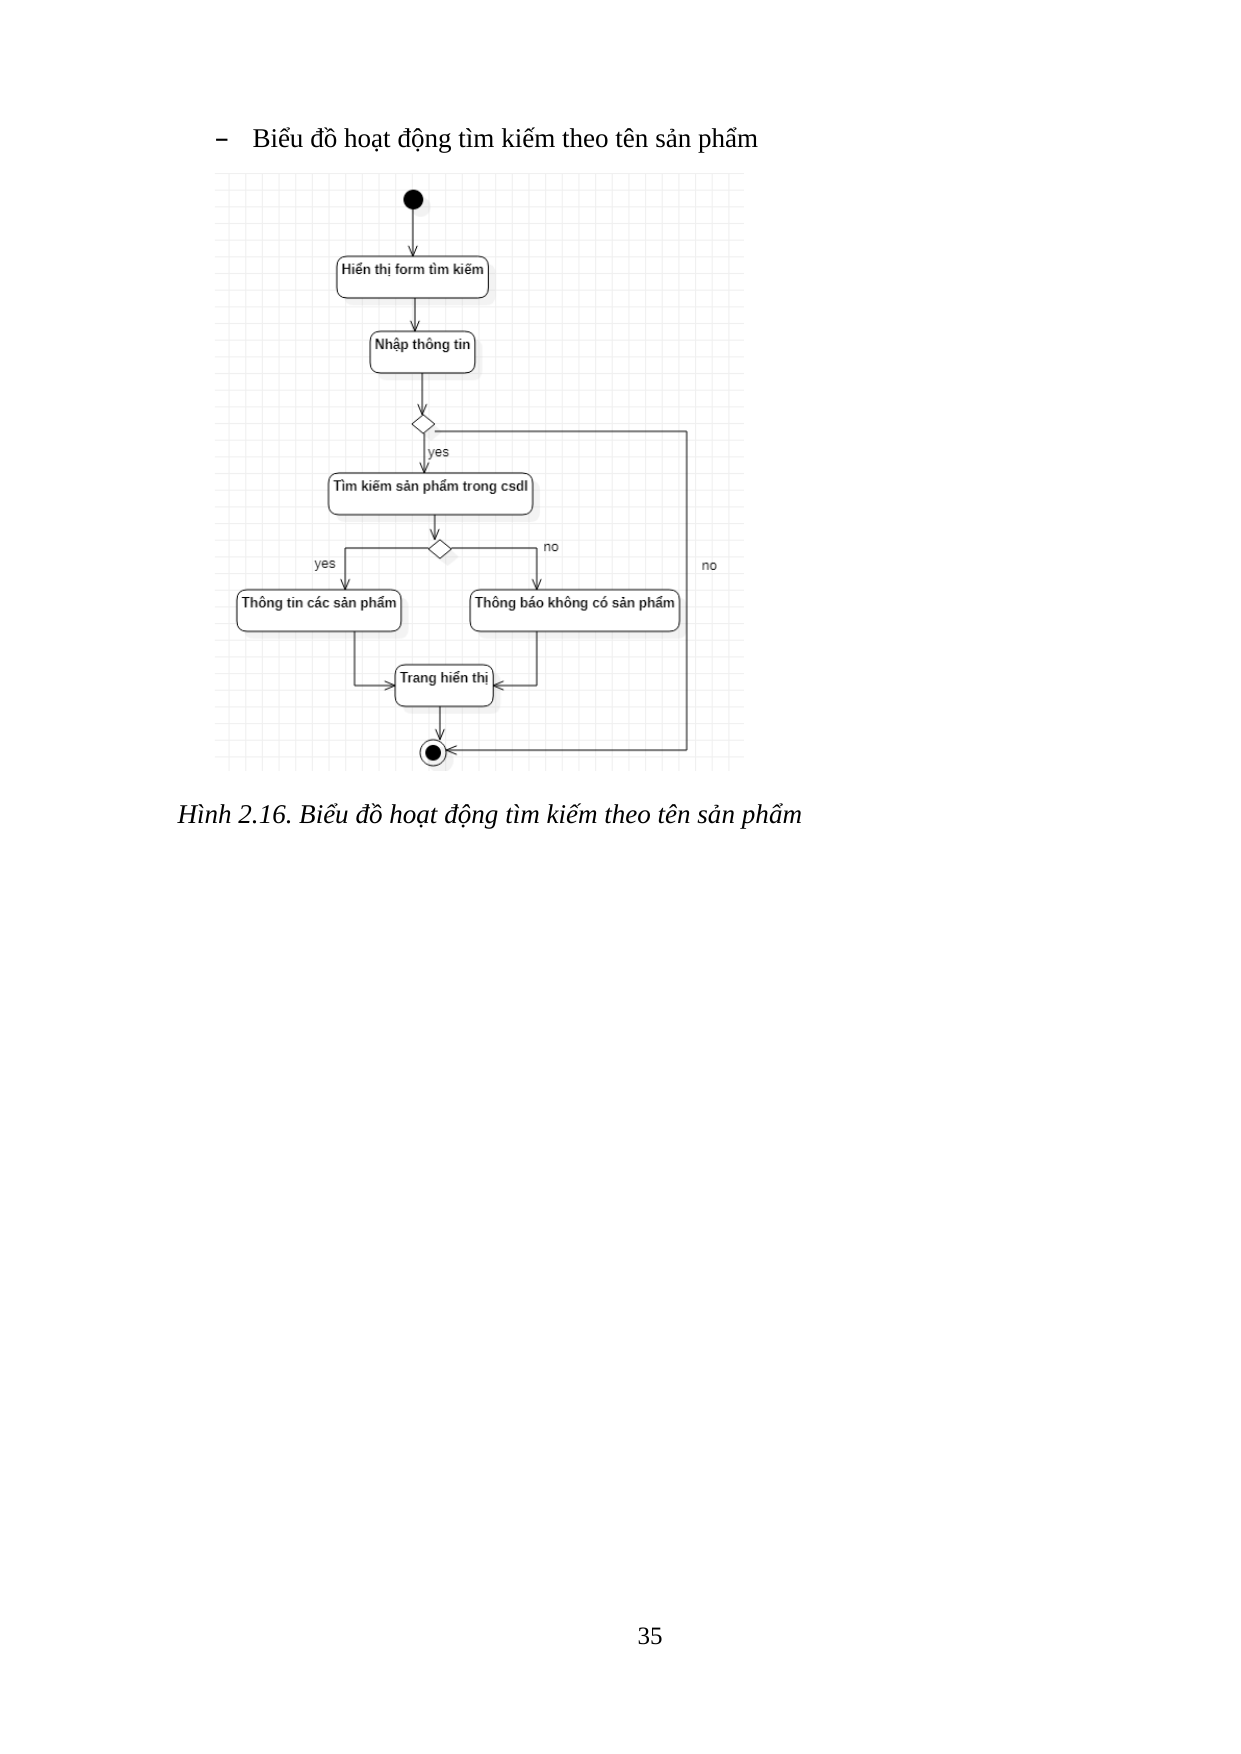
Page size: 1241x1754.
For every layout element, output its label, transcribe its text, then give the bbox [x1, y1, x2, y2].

list Biểu đồ hoạt động tìm kiếm theo tên sản phẩm [215, 118, 1122, 155]
picture [214, 173, 744, 771]
